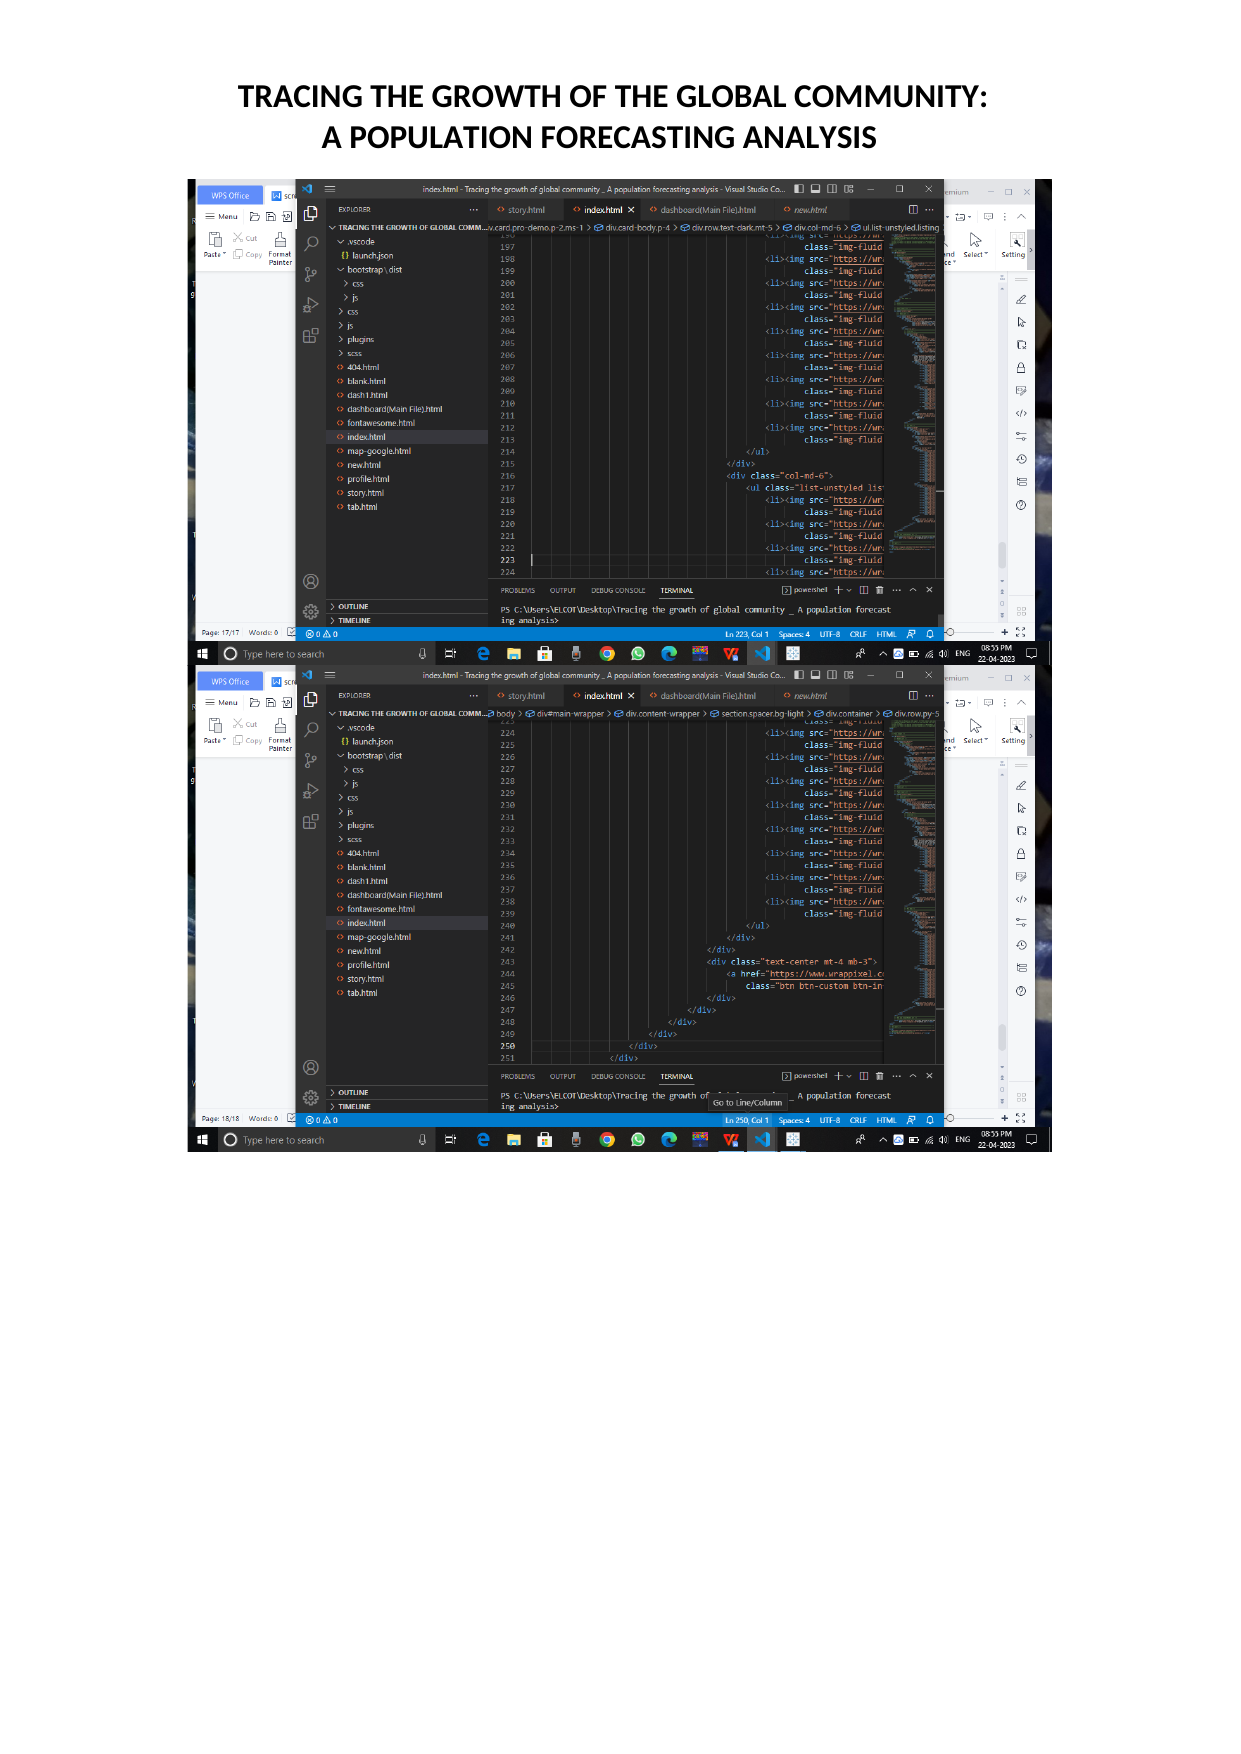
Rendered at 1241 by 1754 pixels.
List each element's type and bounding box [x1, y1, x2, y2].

picture [187, 179, 1052, 1152]
